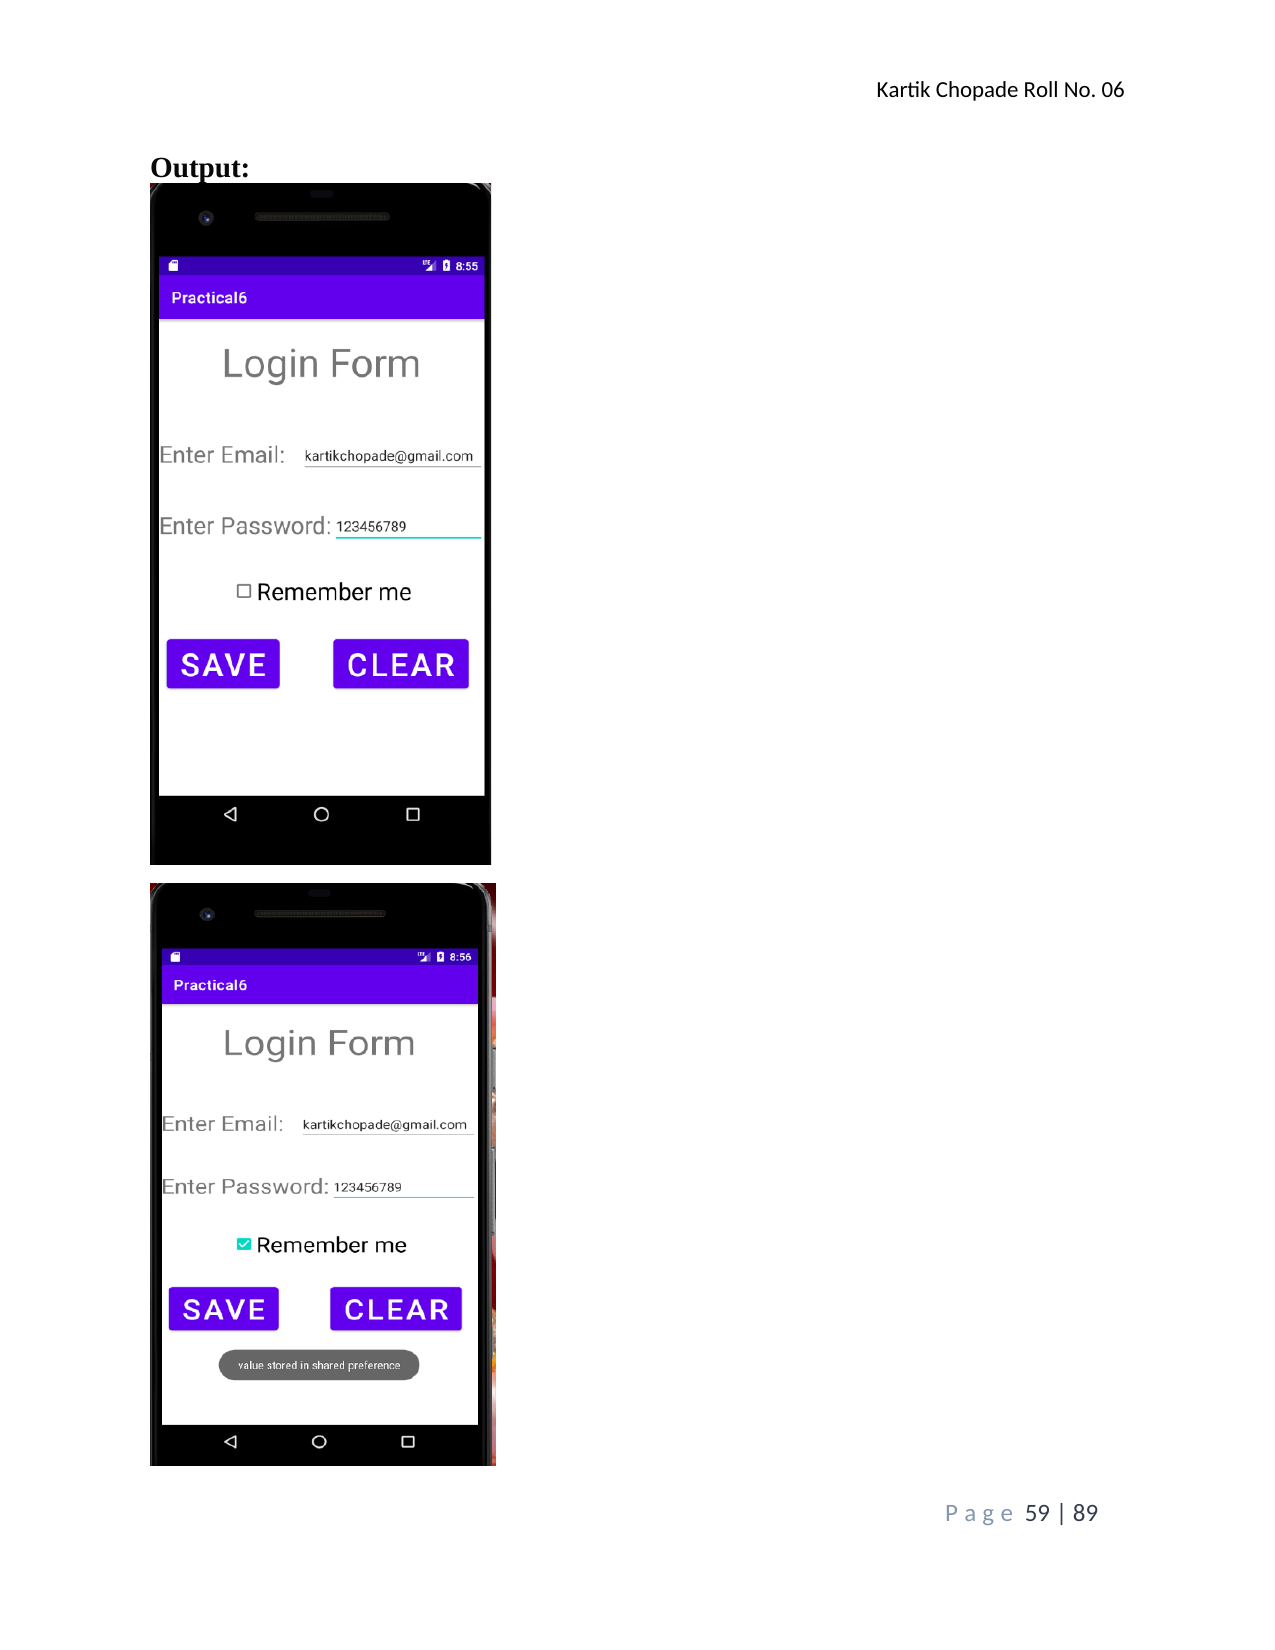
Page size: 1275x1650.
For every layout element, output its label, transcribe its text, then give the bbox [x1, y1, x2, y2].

picture [150, 883, 496, 1466]
text Output: [150, 150, 1125, 183]
picture [150, 183, 492, 865]
